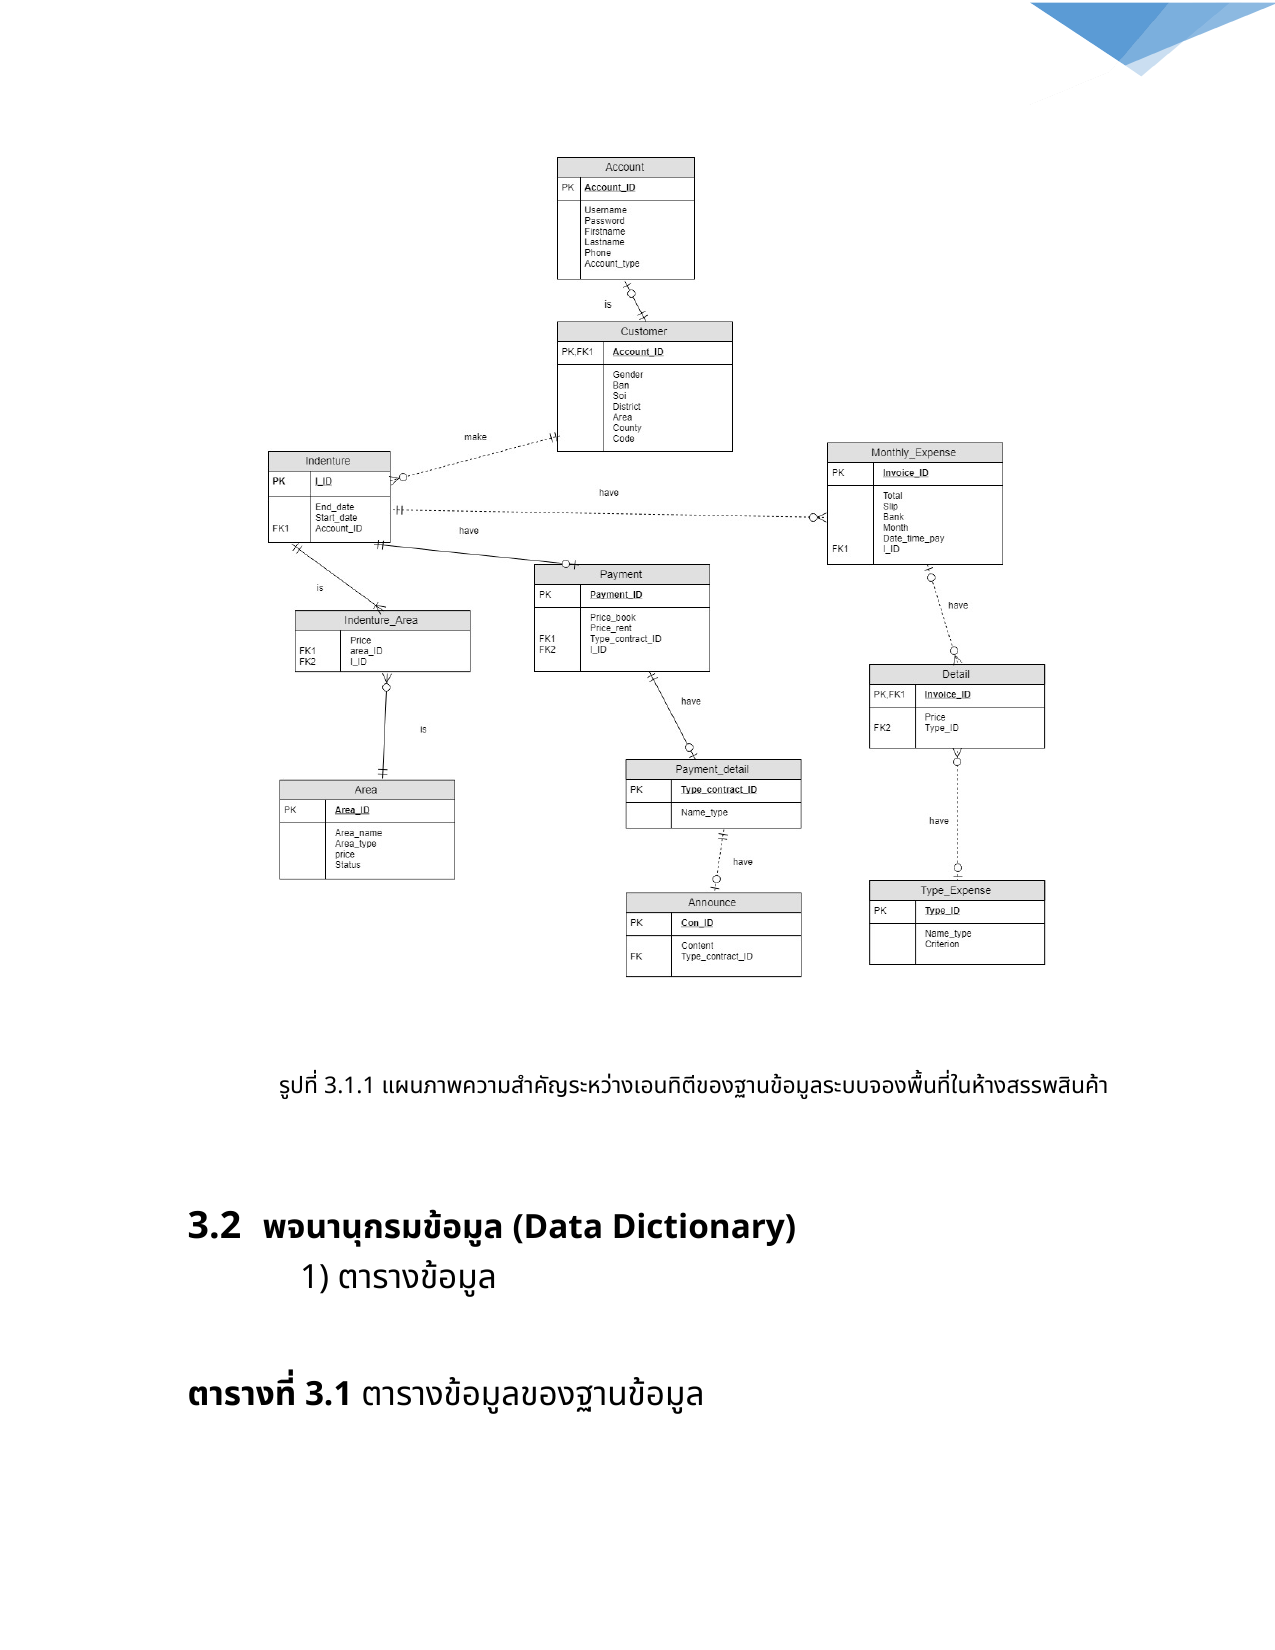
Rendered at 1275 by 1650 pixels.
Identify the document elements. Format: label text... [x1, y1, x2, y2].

list พจนานุกรมข้อมูล (Data Dictionary) [187, 1198, 1125, 1253]
picture [260, 2, 1275, 985]
text รูปที่ 3.1.1 แผนภาพความสำคัญระหว่างเอนทิตีของฐานข้อมูลระบบจองพื้นที่ในห้างสรรพสินค้า [262, 1069, 1125, 1104]
text ตารางที่ 3.1 ตารางข้อมูลของฐานข้อมูล [187, 1369, 1125, 1420]
list ตารางข้อมูล [300, 1253, 1125, 1304]
